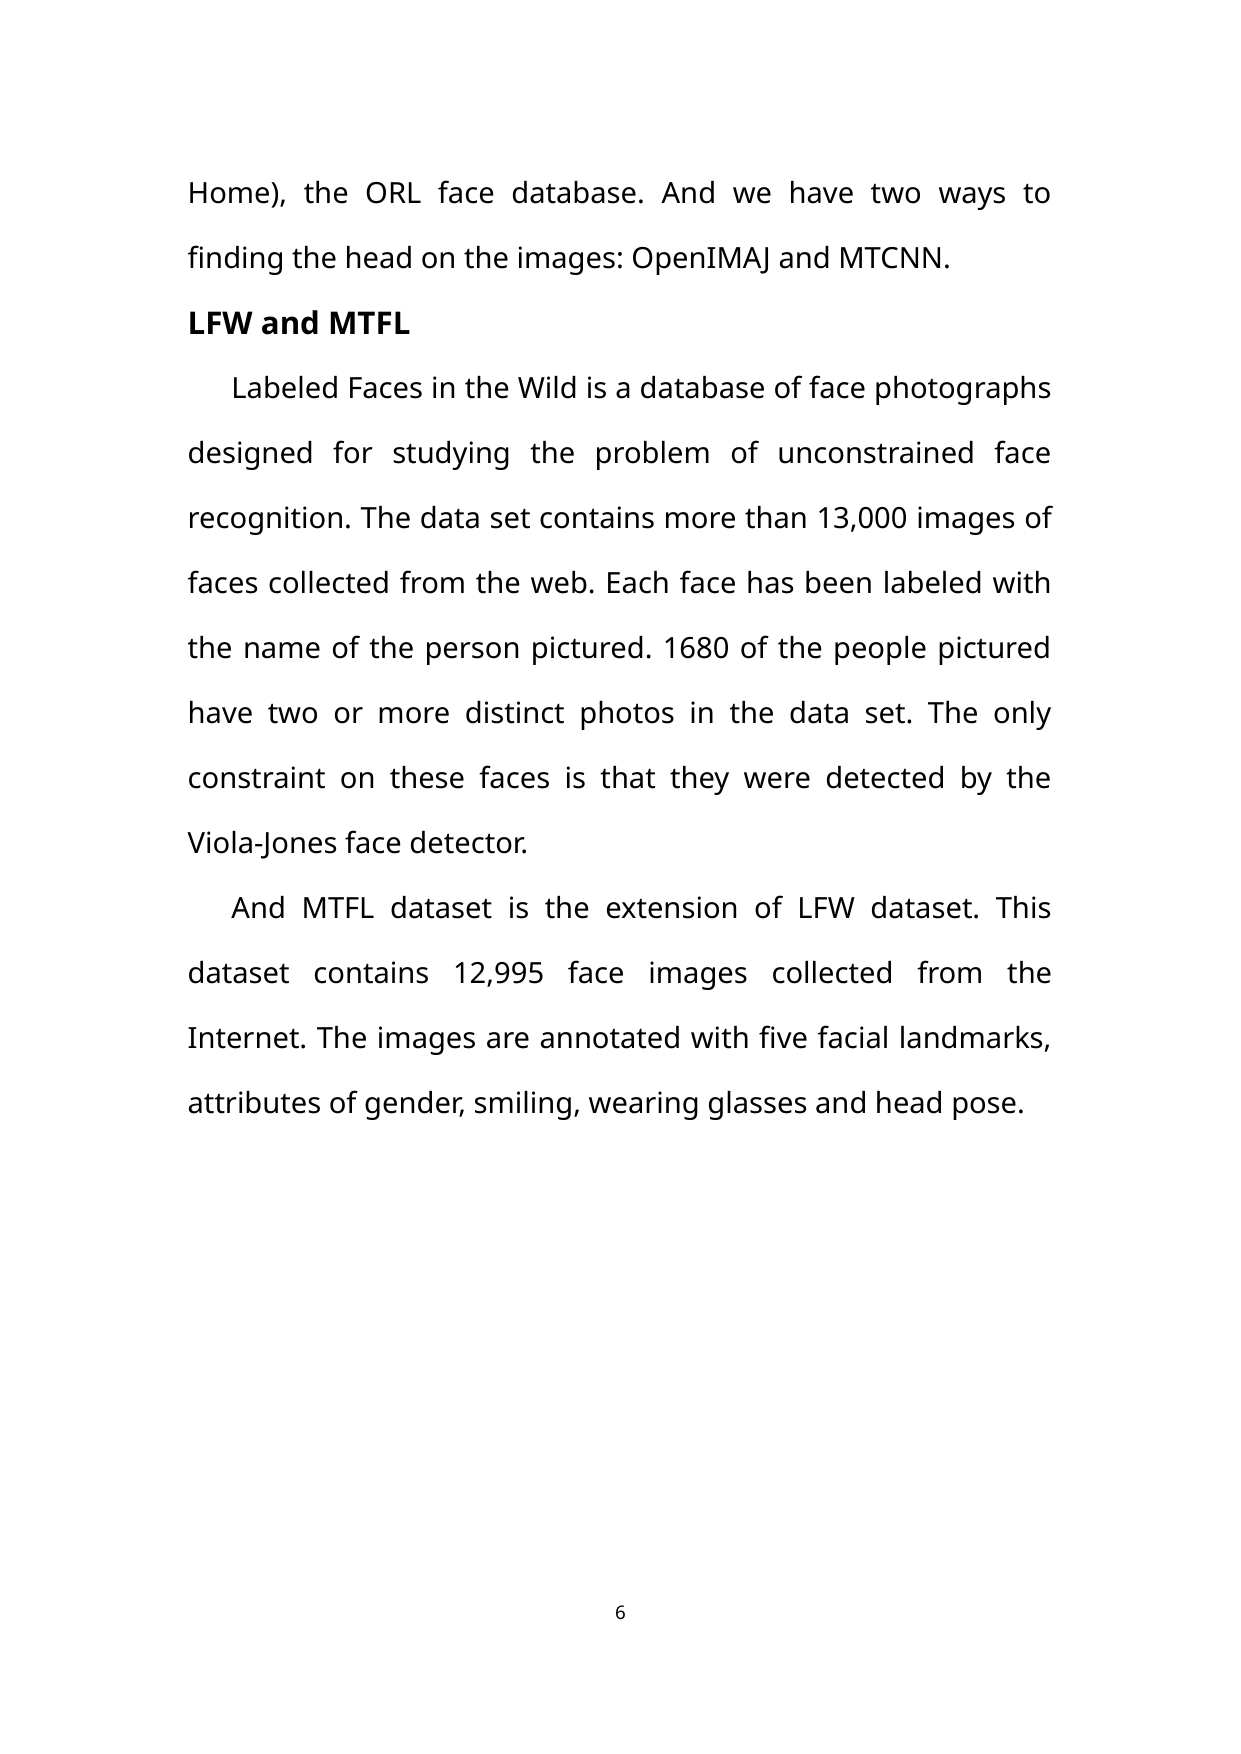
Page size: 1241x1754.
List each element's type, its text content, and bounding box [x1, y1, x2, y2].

text Labeled Faces in the Wild is a database of face photographs designed for studying the problem of unconstrained face recognition. The data set contains more than 13,000 images of faces collected from the web. Each face has been labeled with the name of the person pictured. 1680 of the people pictured have two or more distinct photos in the data set. The only constraint on these faces is that they were detected by the Viola-Jones face detector. [187, 355, 1053, 875]
text And MTFL dataset is the extension of LFW dataset. This dataset contains 12,995 face images collected from the Internet. The images are annotated with five facial landmarks, attributes of gender, smiling, wearing glasses and head pose. [187, 875, 1053, 1135]
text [187, 160, 1053, 290]
text LFW and MTFL [187, 290, 1053, 355]
